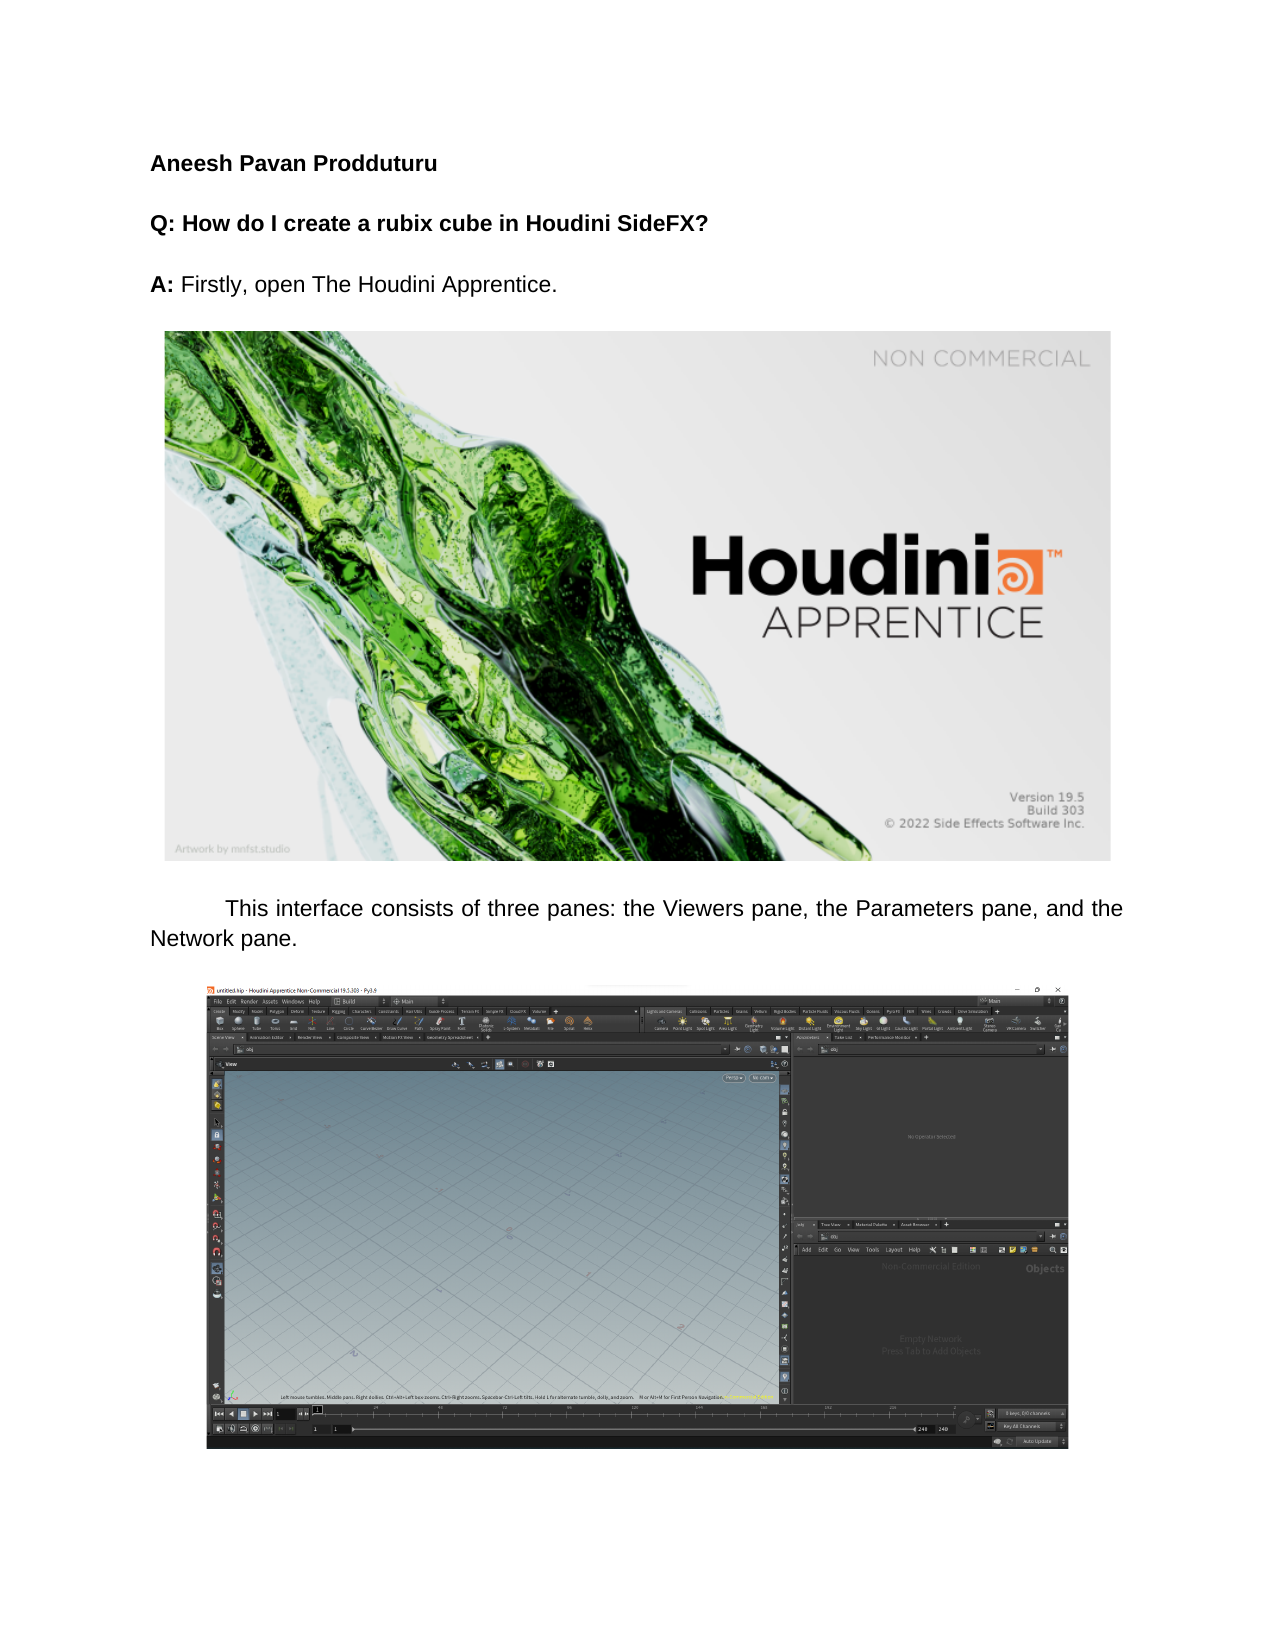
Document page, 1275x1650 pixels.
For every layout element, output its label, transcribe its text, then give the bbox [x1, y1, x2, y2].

text This interface consists of three panes: the Viewers pane, the Parameters pane, and the Network pane. [150, 894, 1125, 951]
text A: Firstly, open The Houdini Apprentice. [150, 271, 1125, 297]
text Q: How do I create a rubix cube in Houdini SideFX? [150, 210, 1125, 237]
picture [164, 331, 1111, 861]
picture [206, 985, 1069, 1449]
text Aneesh Pavan Prodduturu [150, 150, 1125, 176]
